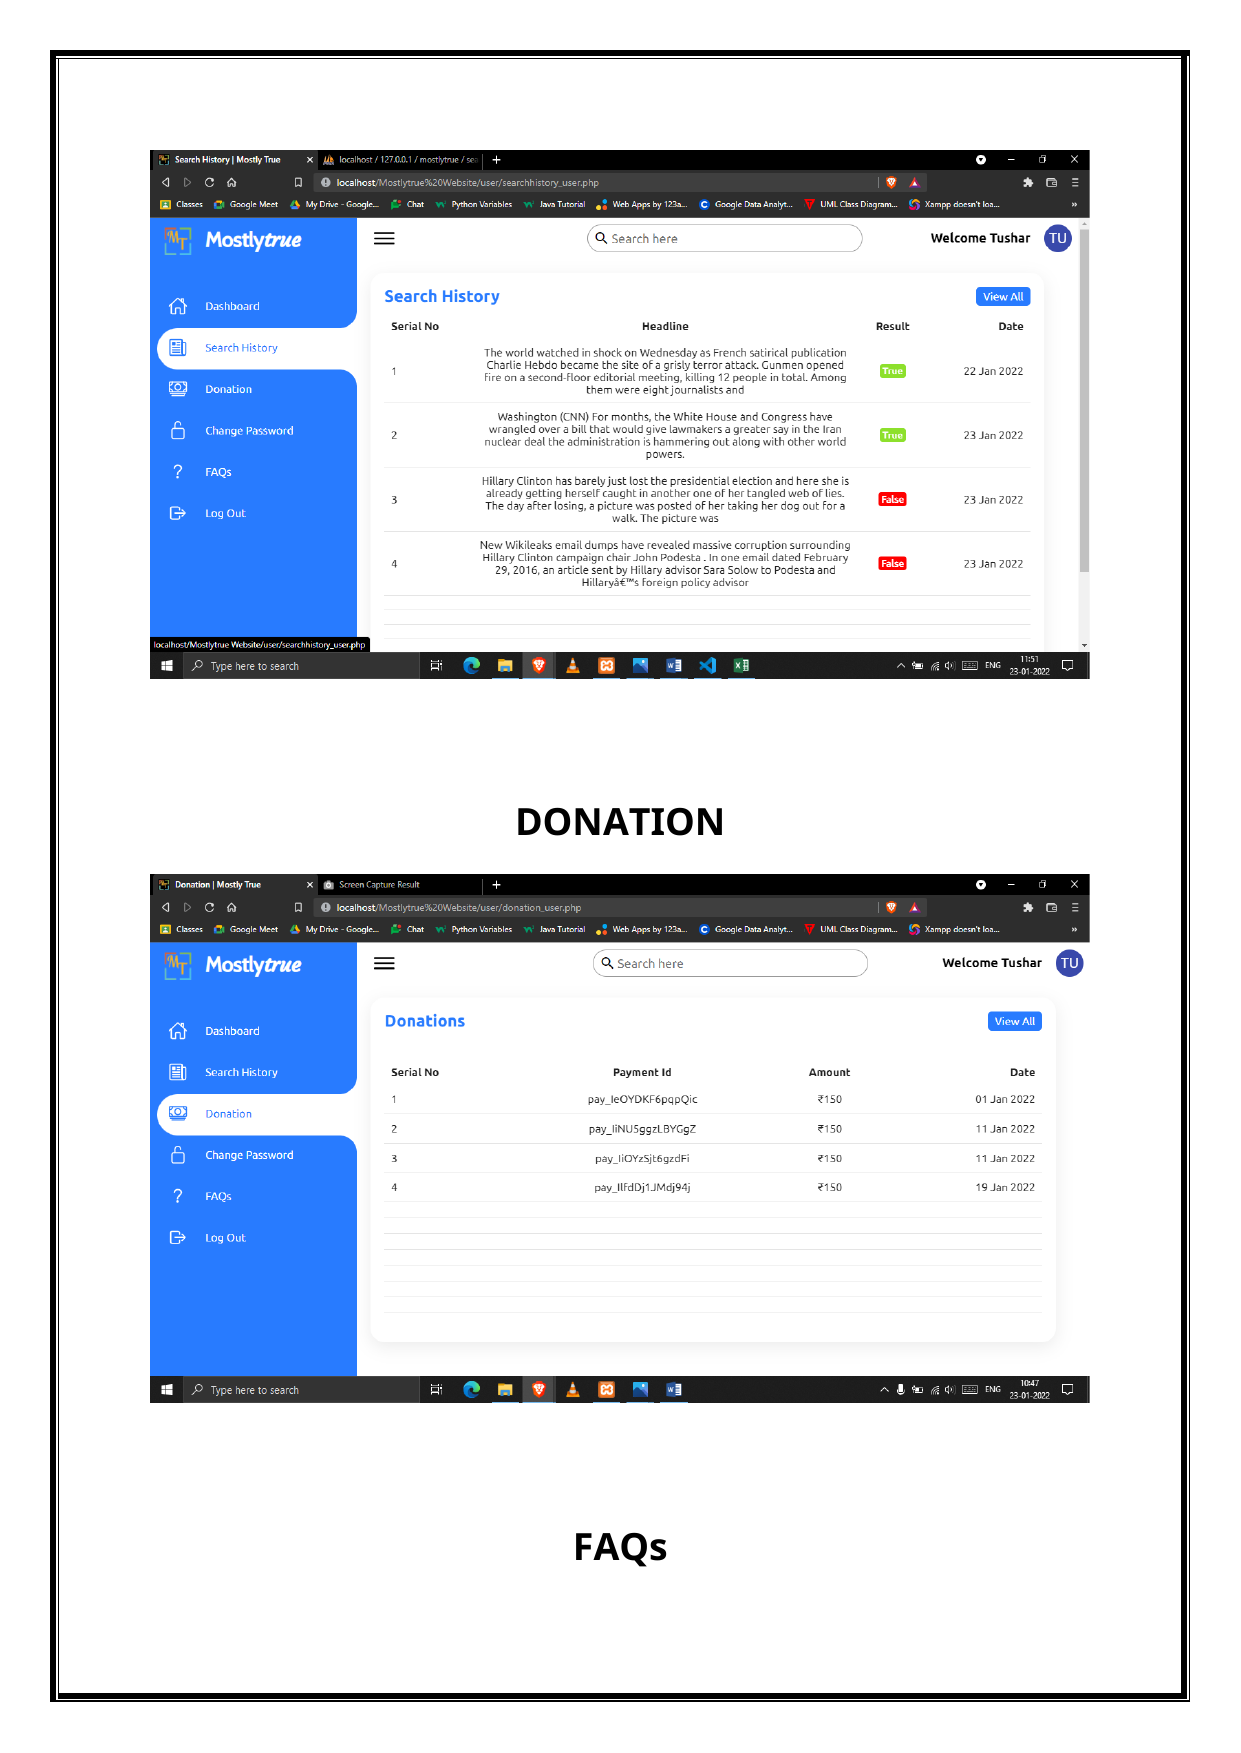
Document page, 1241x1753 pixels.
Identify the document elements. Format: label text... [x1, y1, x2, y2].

picture [150, 150, 1090, 679]
text FAQs [150, 1520, 1090, 1571]
text DONATION [150, 795, 1090, 846]
picture [150, 874, 1090, 1403]
